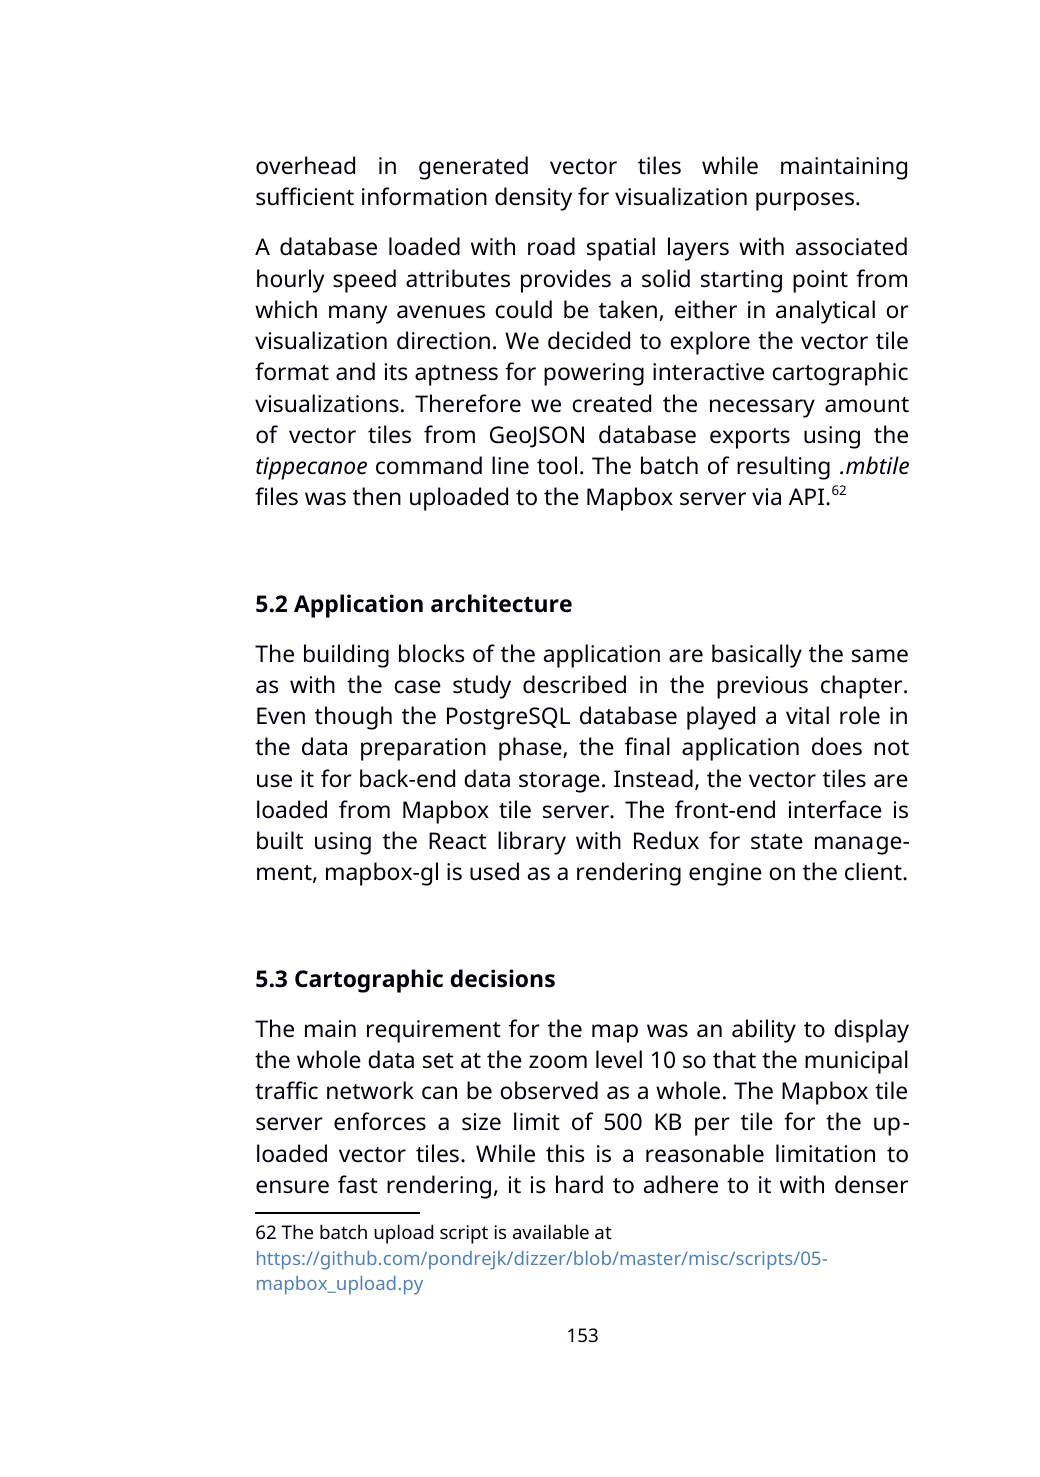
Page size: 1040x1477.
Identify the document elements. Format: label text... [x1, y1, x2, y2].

subtitle 5.2 Application architecture [255, 587, 910, 619]
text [255, 150, 910, 212]
text The building blocks of the application are basically the same as with the case study described in the previous chapter. Even though the PostgreSQL database played a vital role in the data preparation phase, the final application does not use it for back-end data storage. Instead, the vector tiles are loaded from Mapbox tile server. The front-end interface is built using the React library with Redux for state management, mapbox-gl is used as a rendering engine on the client. [255, 637, 910, 887]
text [255, 1012, 910, 1200]
text A database loaded with road spatial layers with associated hourly speed attributes provides a solid starting point from which many avenues could be taken, either in analytical or visualization direction. We decided to explore the vector tile format and its aptness for powering interactive cartographic visualizations. Therefore we created the necessary amount of vector tiles from GeoJSON database exports using the tippecanoe command line tool. The batch of resulting .mbtile files was then uploaded to the Mapbox server via API. [255, 231, 910, 512]
subtitle 5.3 Cartographic decisions [255, 962, 910, 994]
